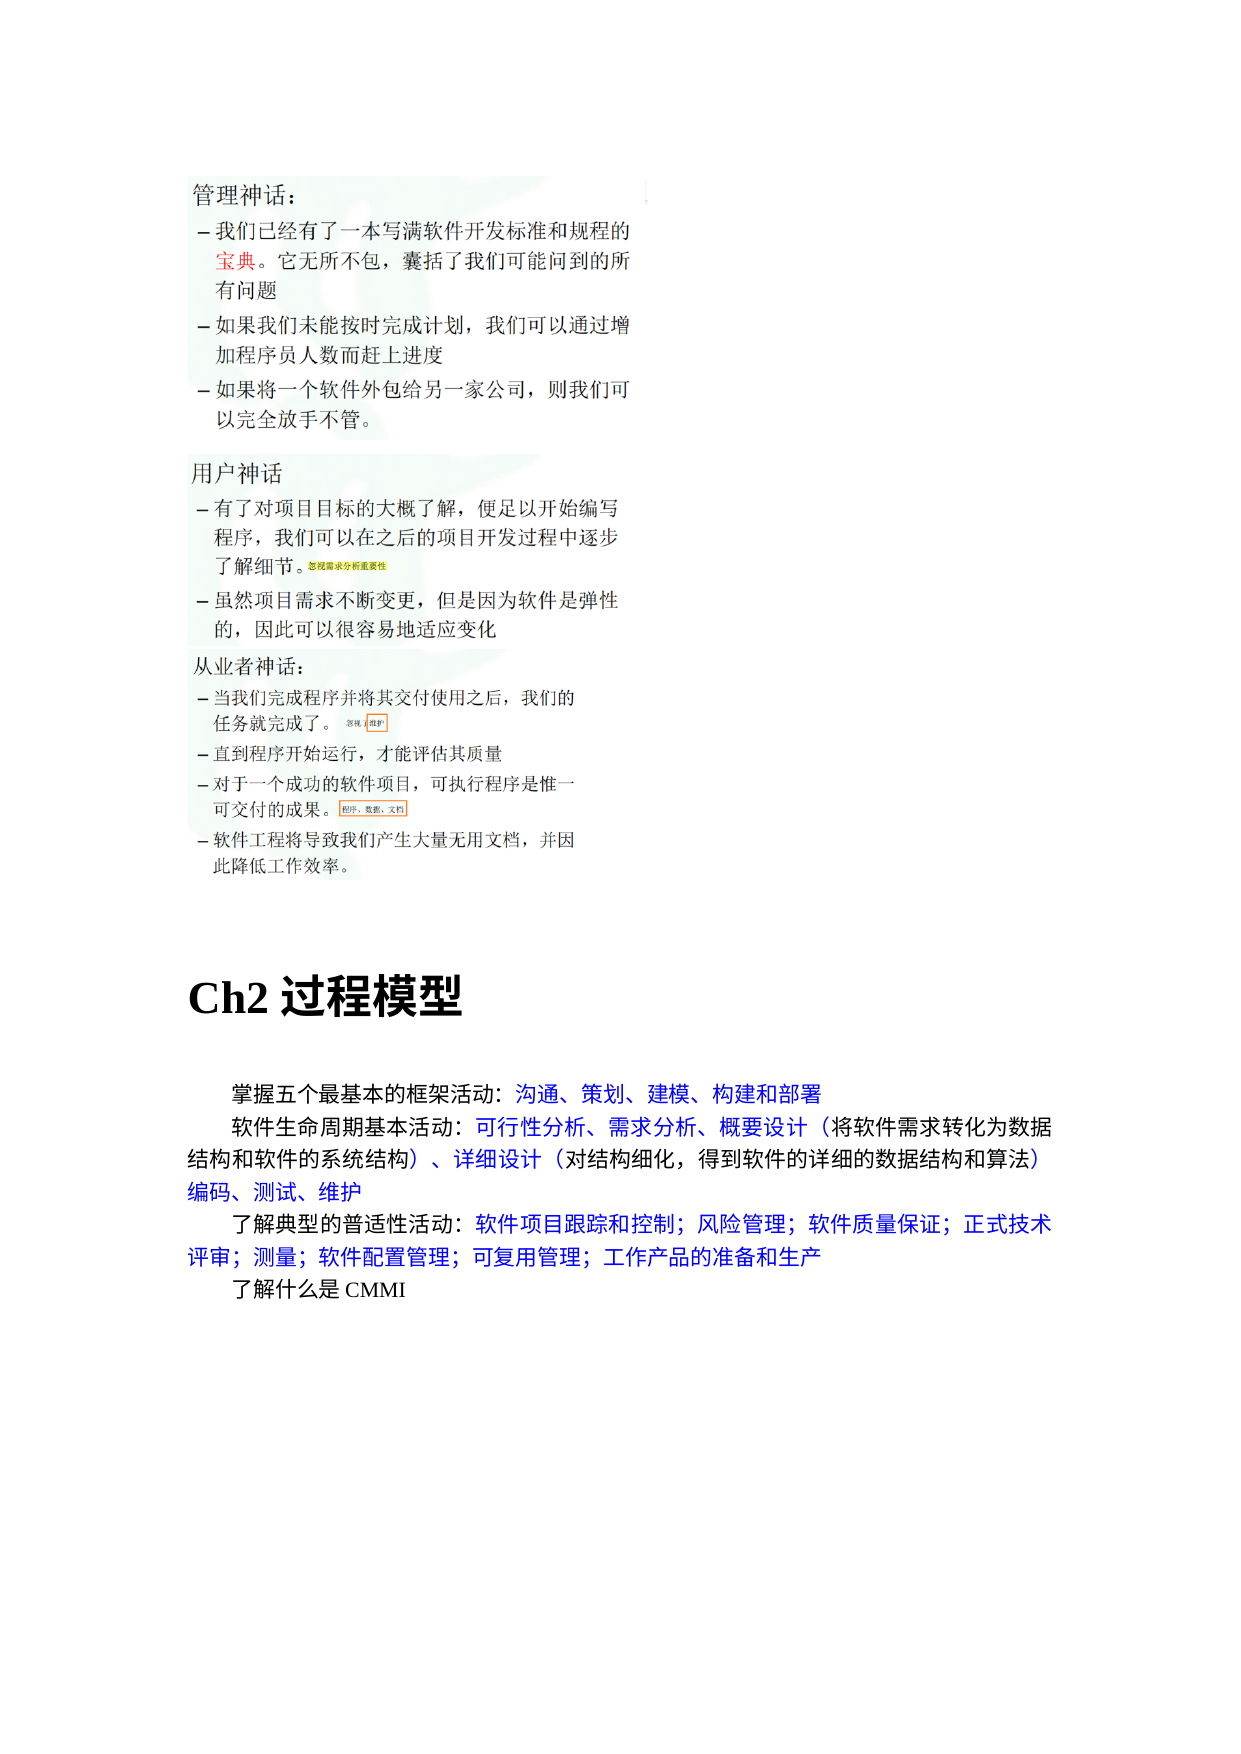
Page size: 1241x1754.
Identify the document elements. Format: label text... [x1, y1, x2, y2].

text 了解典型的普适性活动：软件项目跟踪和控制；风险管理；软件质量保证；正式技术评审；测量；软件配置管理；可复用管理；工作产品的准备和生产 [187, 1207, 1053, 1272]
subtitle Ch2 过程模型 [187, 945, 1053, 1042]
picture [187, 176, 648, 440]
text 了解什么是CMMI [187, 1272, 1053, 1304]
picture [187, 649, 589, 880]
text 软件生命周期基本活动：可行性分析、需求分析、概要设计（将软件需求转化为数据结构和软件的系统结构）、详细设计（对结构细化，得到软件的详细的数据结构和算法）、编码、测试、维护 [187, 1109, 1053, 1207]
text 掌握五个最基本的框架活动：沟通、策划、建模、构建和部署 [187, 1077, 1053, 1109]
picture [187, 454, 625, 646]
